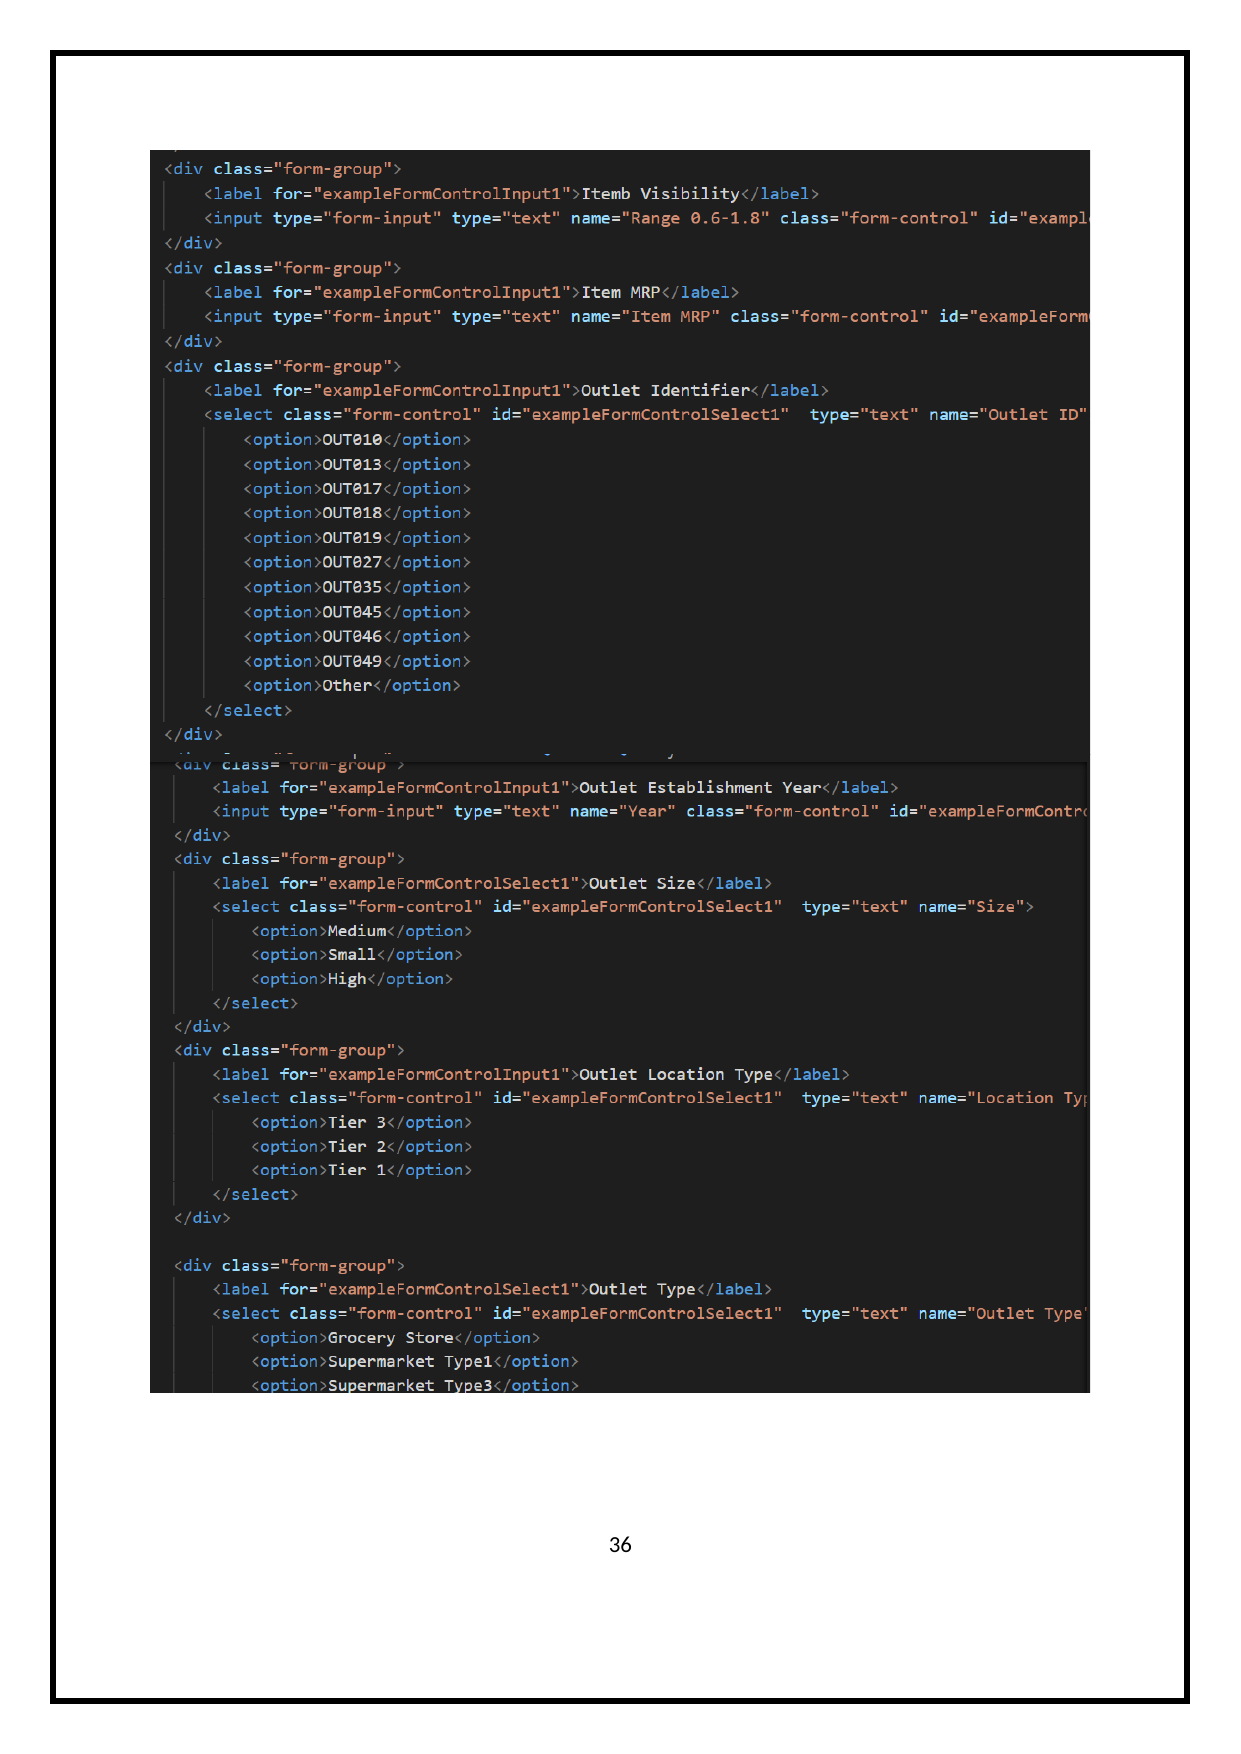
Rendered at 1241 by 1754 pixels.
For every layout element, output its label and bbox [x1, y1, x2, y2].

picture [150, 150, 1091, 1393]
